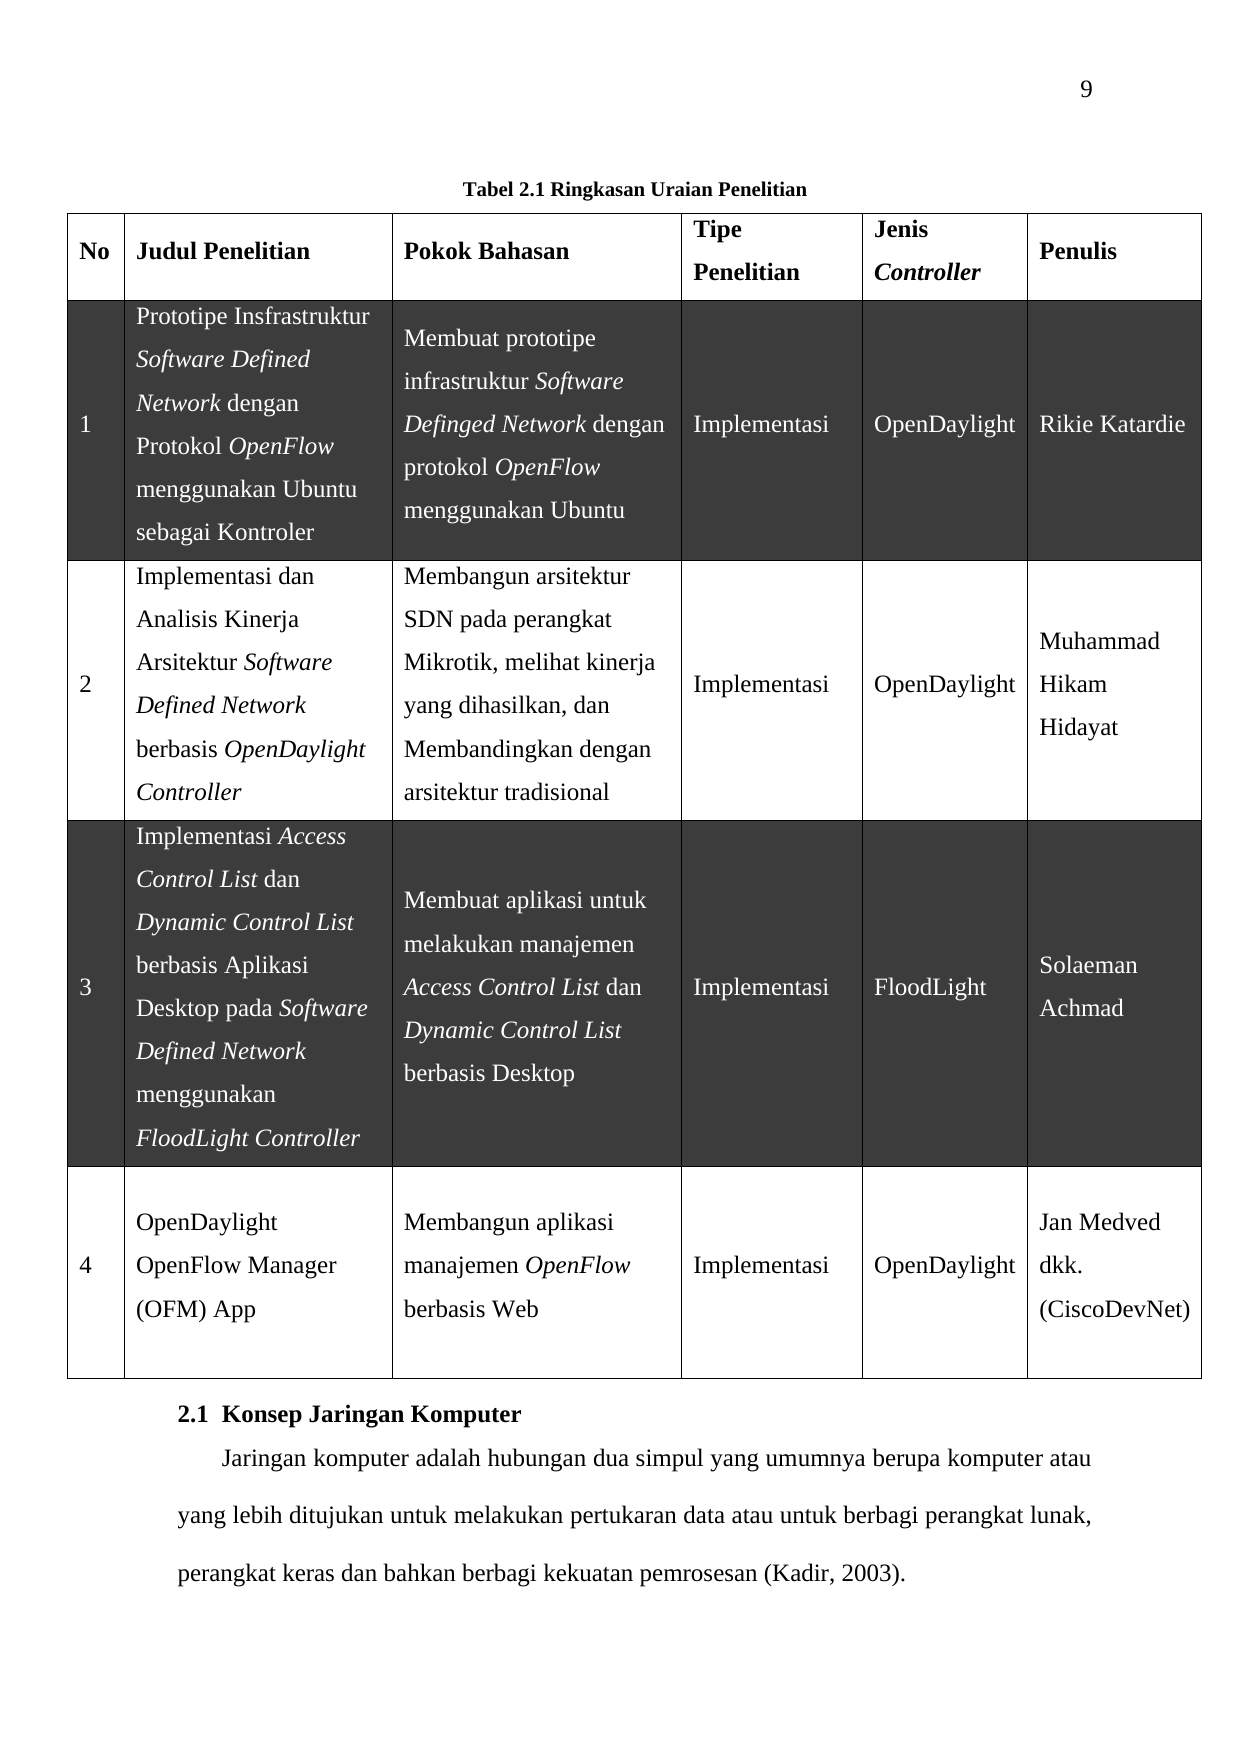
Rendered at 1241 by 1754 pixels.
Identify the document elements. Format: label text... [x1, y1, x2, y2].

table_cell OpenDaylight [863, 561, 1027, 820]
table_cell Implementasi [682, 821, 862, 1166]
table_cell Implementasi [682, 301, 862, 560]
table_header Penulis [1028, 214, 1201, 300]
table_cell 3 [68, 821, 124, 1166]
table_cell OpenDaylight OpenFlow Manager (OFM) App [125, 1167, 392, 1378]
table_cell Implementasi [682, 561, 862, 820]
table_cell OpenDaylight [863, 301, 1027, 560]
table_cell 4 [68, 1167, 124, 1378]
table_cell Implementasi dan Analisis Kinerja Arsitektur Software Defined Network berbasis OpenDaylight Controller [125, 561, 392, 820]
table_header Tipe Penelitian [682, 214, 862, 300]
table_header Jenis Controller [863, 214, 1027, 300]
text Konsep Jaringan Komputer [177, 1399, 1092, 1428]
table_cell Jan Medved dkk. (CiscoDevNet) [1028, 1167, 1201, 1378]
text Jaringan komputer adalah hubungan dua simpul yang umumnya berupa komputer atau yang lebih ditujukan untuk melakukan pertukaran data atau untuk berbagi perangkat lunak, perangkat keras dan bahkan berbagi kekuatan pemrosesan (Kadir, 2003). [177, 1443, 1092, 1586]
table_header Judul Penelitian [125, 214, 392, 300]
table_cell Muhammad Hikam Hidayat [1028, 561, 1201, 820]
table_cell 1 [68, 301, 124, 560]
table_cell 2 [68, 561, 124, 820]
table_cell FloodLight [863, 821, 1027, 1166]
table_cell Solaeman Achmad [1028, 821, 1201, 1166]
text Tabel 2.1 Ringkasan Uraian Penelitian [177, 177, 1092, 201]
table_cell Implementasi [682, 1167, 862, 1378]
table_cell OpenDaylight [863, 1167, 1027, 1378]
table_cell Membuat aplikasi untuk melakukan manajemen Access Control List dan Dynamic Control List berbasis Desktop [393, 821, 681, 1166]
table_cell Implementasi Access Control List dan Dynamic Control List berbasis Aplikasi Desktop pada Software Defined Network menggunakan FloodLight Controller [125, 821, 392, 1166]
table_cell Rikie Katardie [1028, 301, 1201, 560]
table_cell Membuat prototipe infrastruktur Software Definged Network dengan protokol OpenFlow menggunakan Ubuntu [393, 301, 681, 560]
table_cell Membangun aplikasi manajemen OpenFlow berbasis Web [393, 1167, 681, 1378]
table_header No [68, 214, 124, 300]
table_header Pokok Bahasan [393, 214, 681, 300]
table_cell Membangun arsitektur SDN pada perangkat Mikrotik, melihat kinerja yang dihasilkan, dan Membandingkan dengan arsitektur tradisional [393, 561, 681, 820]
table_cell Prototipe Insfrastruktur Software Defined Network dengan Protokol OpenFlow menggunakan Ubuntu sebagai Kontroler [125, 301, 392, 560]
